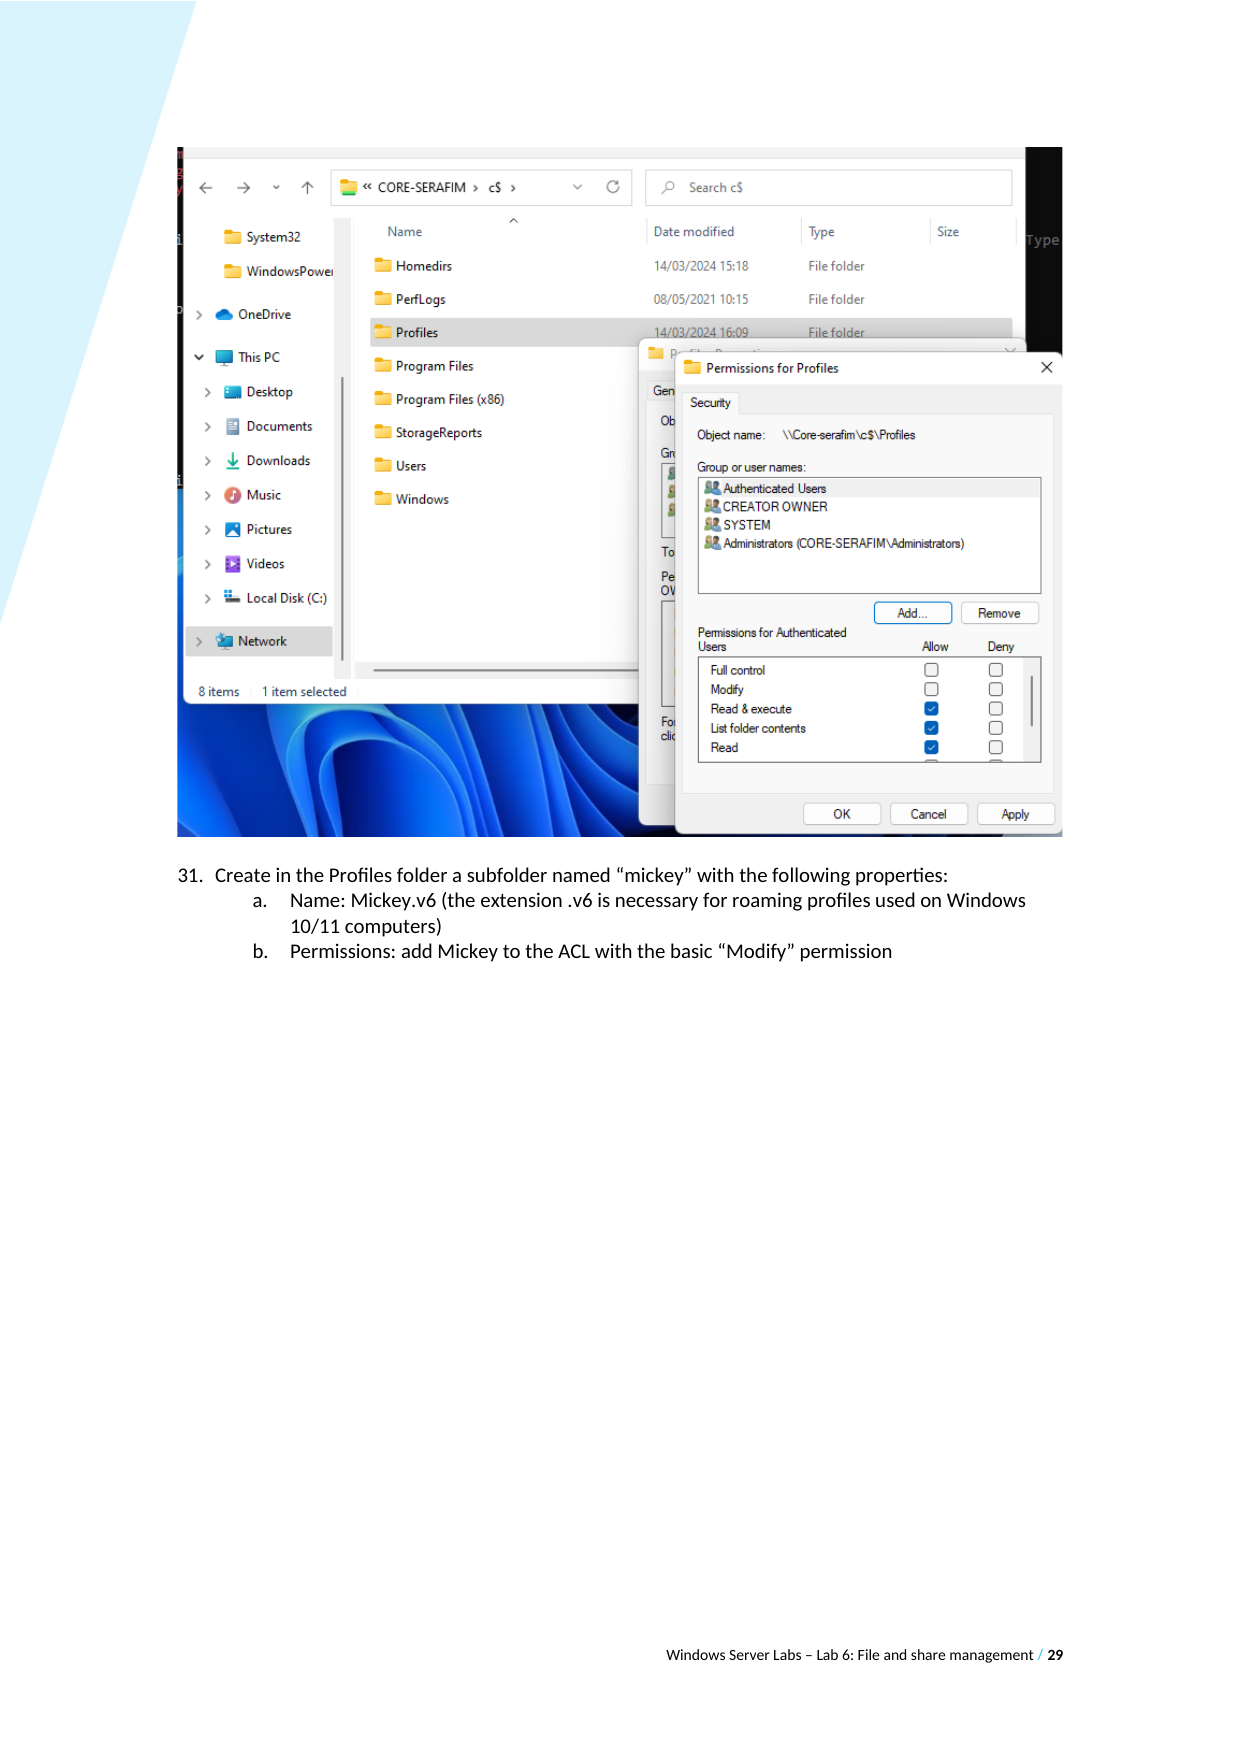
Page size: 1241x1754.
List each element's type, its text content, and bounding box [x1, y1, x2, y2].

picture [0, 1, 1179, 1239]
list Create in the Profiles folder a subfolder named “mickey” with the following properties: [177, 862, 1063, 887]
list Permissions: add Mickey to the ACL with the basic “Modify” permission [252, 938, 1063, 964]
list Name: Mickey.v6 (the extension .v6 is necessary for roaming profiles used on Windows 10/11 computers) [252, 887, 1063, 938]
